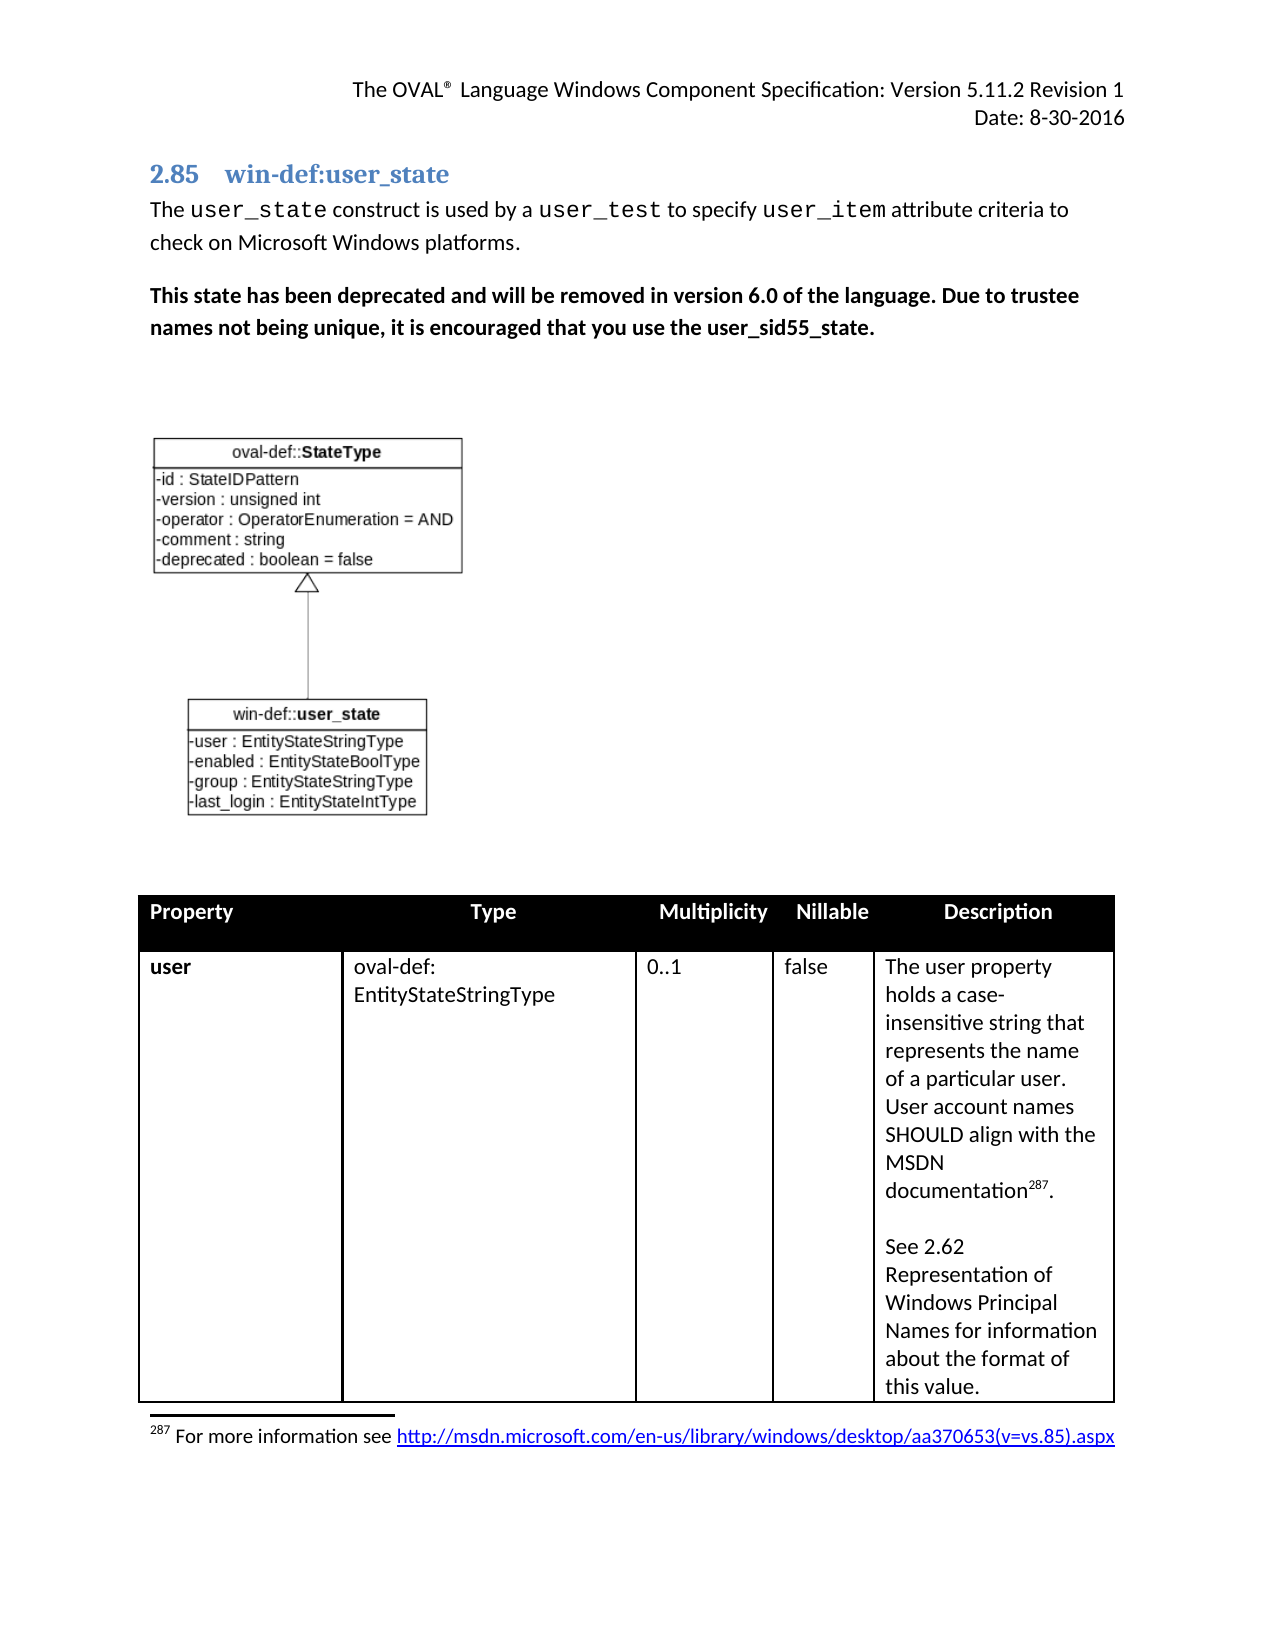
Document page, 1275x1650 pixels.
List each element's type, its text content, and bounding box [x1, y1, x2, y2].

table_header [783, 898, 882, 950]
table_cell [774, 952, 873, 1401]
text This state has been deprecated and will be removed in version 6.0 of the language. Due to trustee names not being unique, it is encouraged that you use the user_sid55_state. [150, 281, 1125, 341]
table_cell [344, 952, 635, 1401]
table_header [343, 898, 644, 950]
subtitle win-def:user_state [150, 159, 1125, 190]
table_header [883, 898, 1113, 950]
text The user_state construct is used by a user_test to specify user_item attribute criteria to check on Microsoft Windows platforms. [150, 195, 1125, 256]
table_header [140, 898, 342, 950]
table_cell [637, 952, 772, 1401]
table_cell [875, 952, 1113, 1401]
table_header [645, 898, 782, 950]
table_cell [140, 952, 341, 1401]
